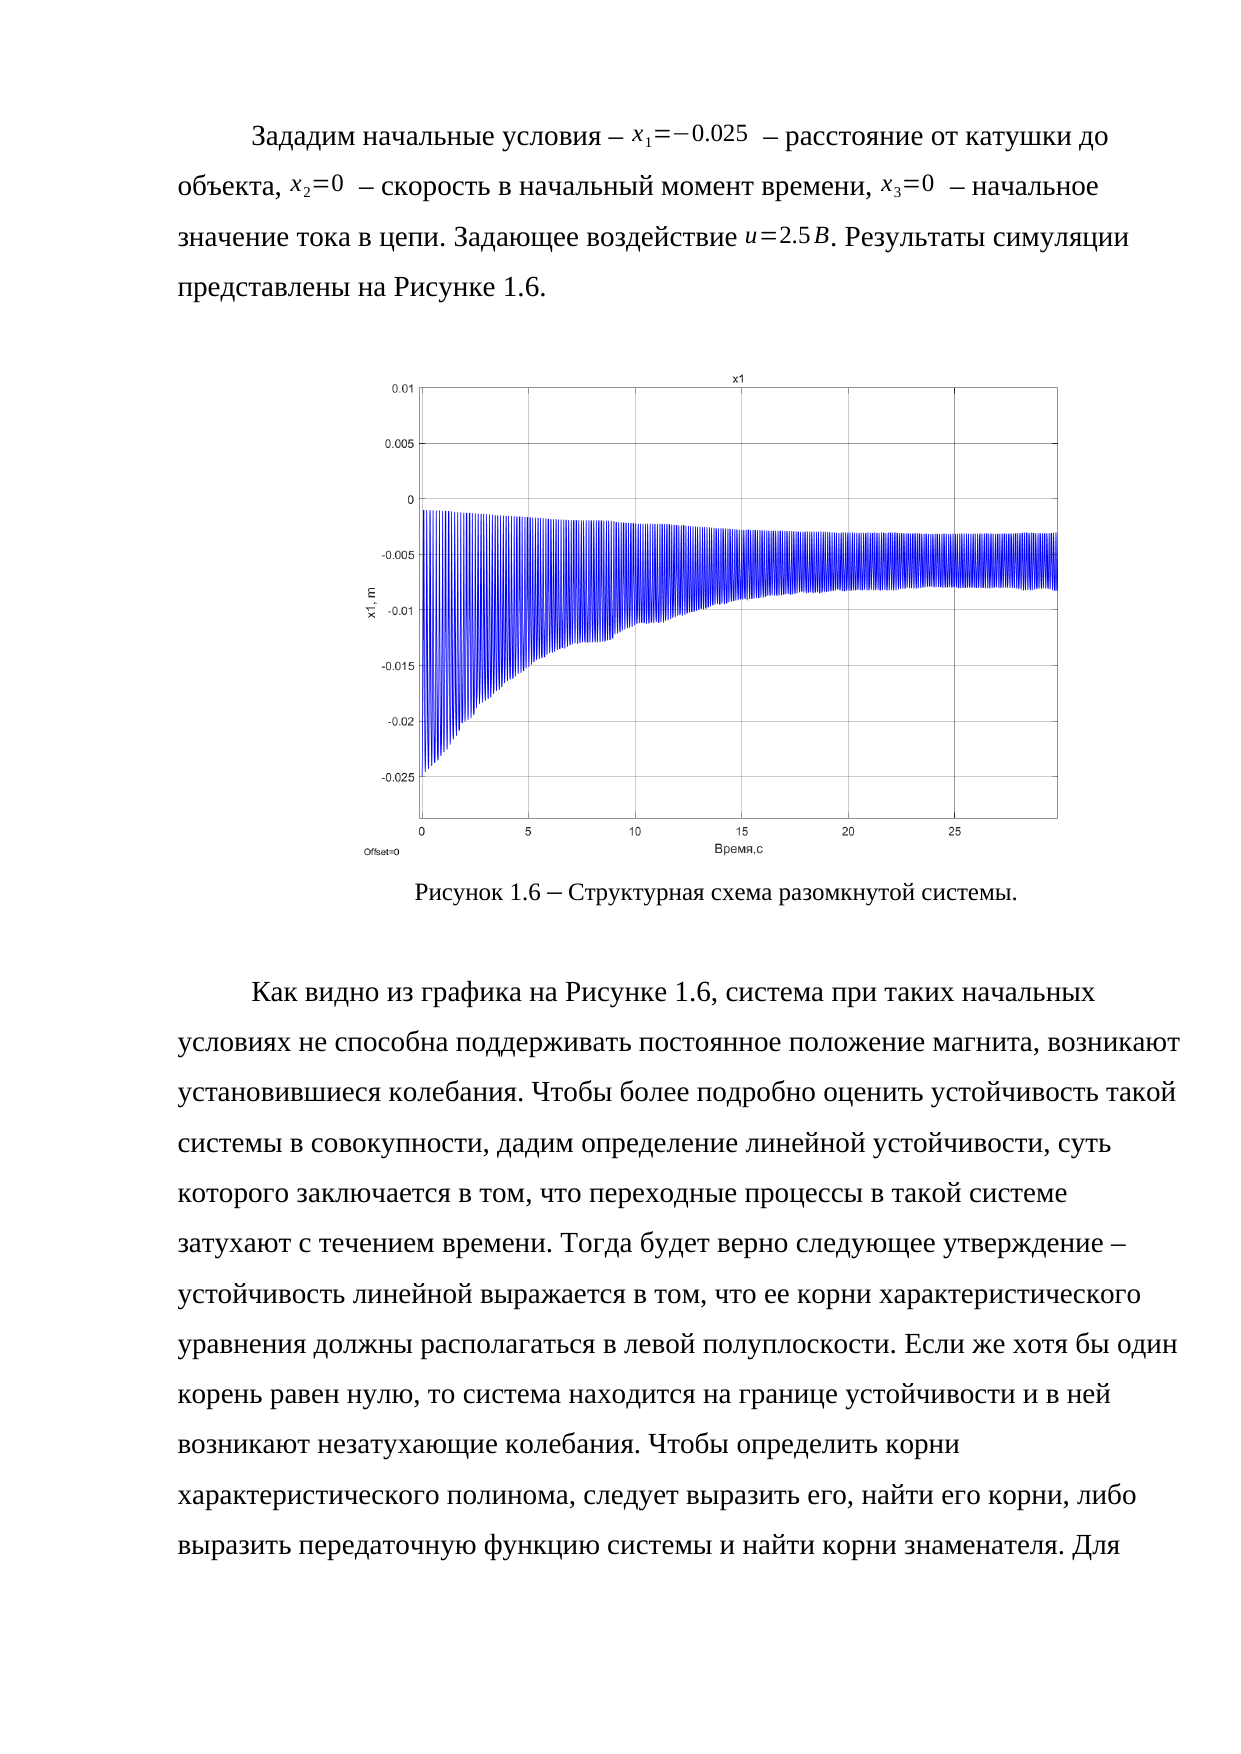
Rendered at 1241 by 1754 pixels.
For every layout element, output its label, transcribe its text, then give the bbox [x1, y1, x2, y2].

text Рисунок 1.6 – Структурная схема разомкнутой системы. [177, 873, 1181, 907]
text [177, 974, 1181, 1561]
picture [363, 369, 1069, 859]
text Зададим начальные условия – – расстояние от катушки до объекта, – скорость в начальный момент времени, – начальное значение тока в цепи. Задающее воздействие . Результаты симуляции представлены на Рисунке 1.6. [177, 118, 1181, 303]
